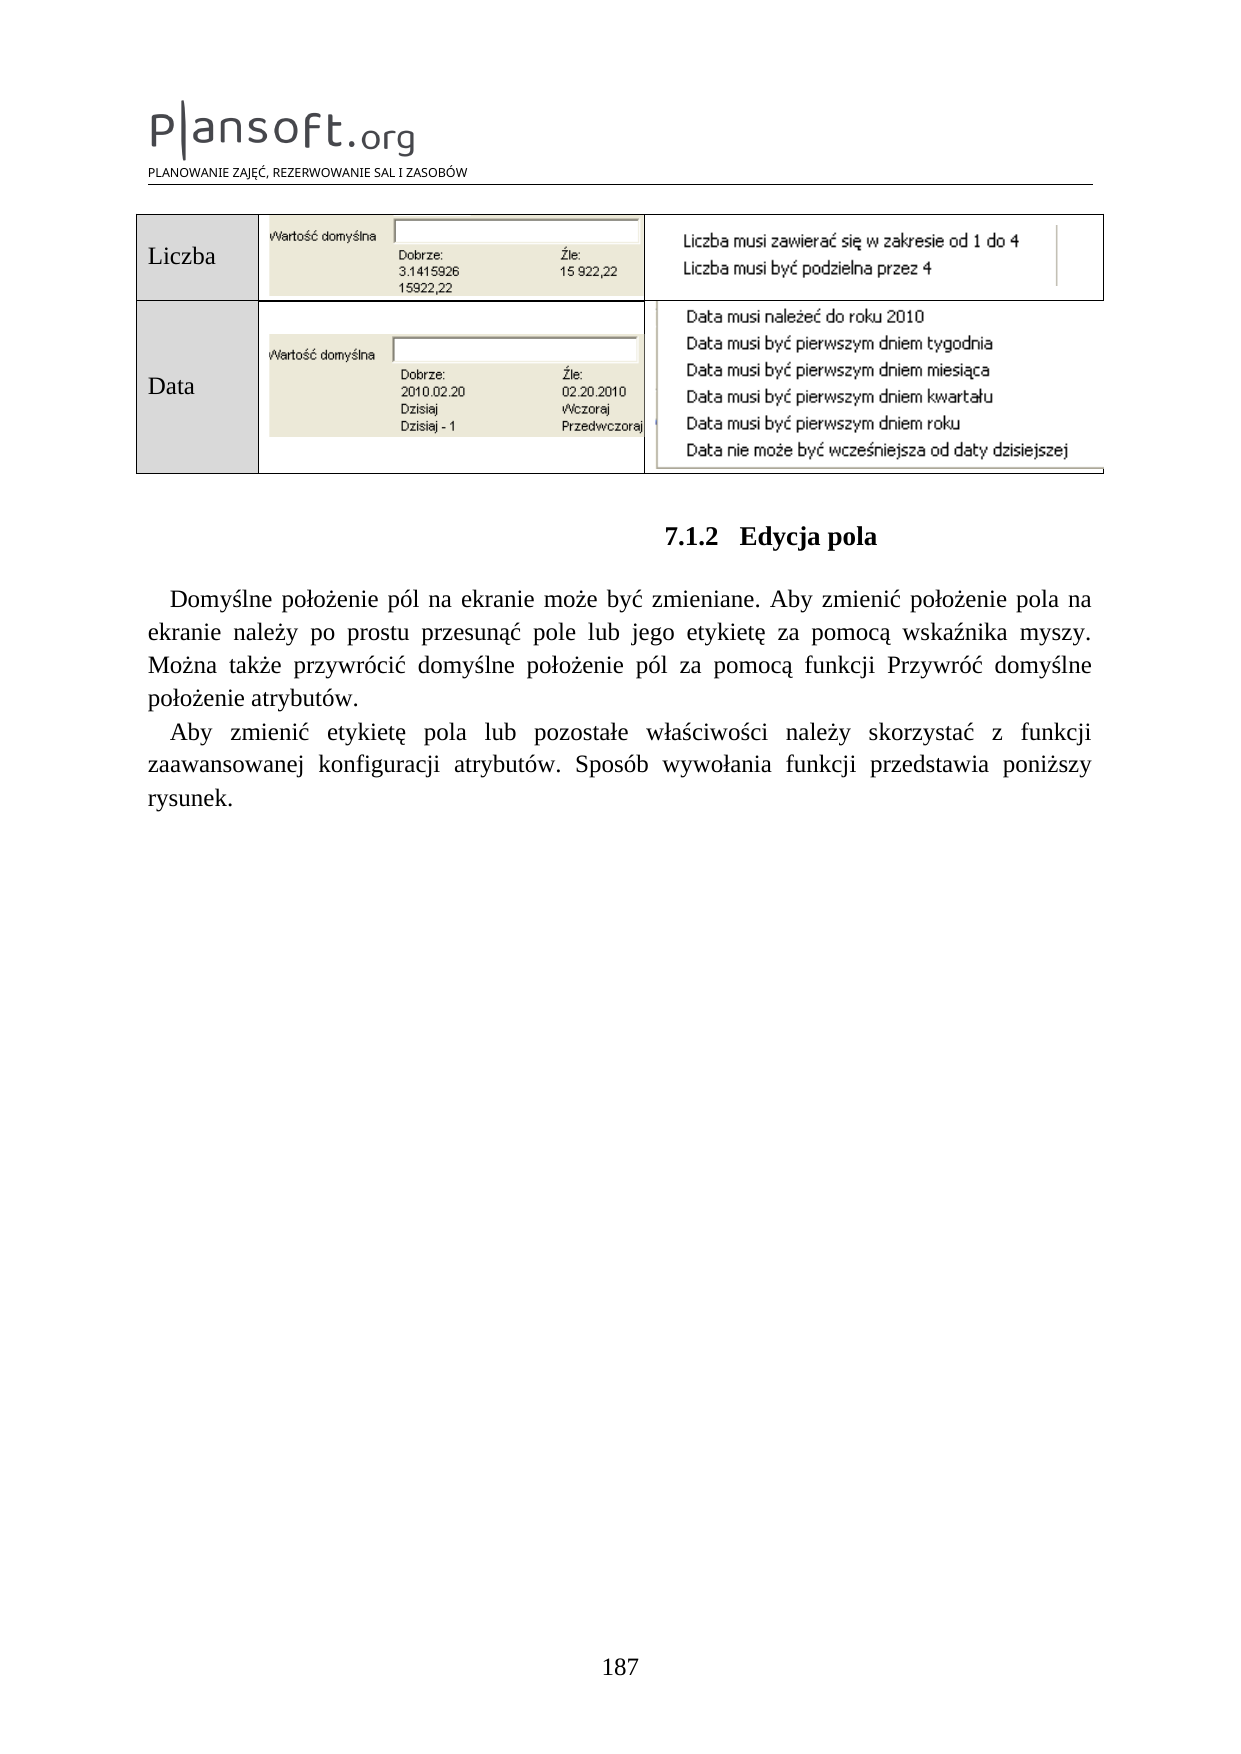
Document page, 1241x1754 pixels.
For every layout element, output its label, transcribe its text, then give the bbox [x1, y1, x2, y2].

table_cell Data [137, 301, 258, 473]
picture [655, 225, 1058, 286]
table_cell [645, 215, 1103, 300]
table_cell [645, 301, 1103, 473]
picture [147, 73, 418, 165]
picture [655, 301, 1104, 469]
picture [269, 334, 645, 437]
subtitle Edycja pola [664, 519, 1093, 551]
table_cell [259, 215, 644, 300]
table_cell Liczba [137, 215, 258, 300]
text Aby zmienić etykietę pola lub pozostałe właściwości należy skorzystać z funkcji zaawansowanej konfiguracji atrybutów. Sposób wywołania funkcji przedstawia poniższy rysunek. [148, 717, 1093, 811]
picture [269, 215, 644, 296]
text Domyślne położenie pól na ekranie może być zmieniane. Aby zmienić położenie pola na ekranie należy po prostu przesunąć pole lub jego etykietę za pomocą wskaźnika myszy. Można także przywrócić domyślne położenie pól za pomocą funkcji Przywróć domyślne położenie atrybutów. [148, 584, 1093, 712]
table_cell [259, 302, 644, 473]
